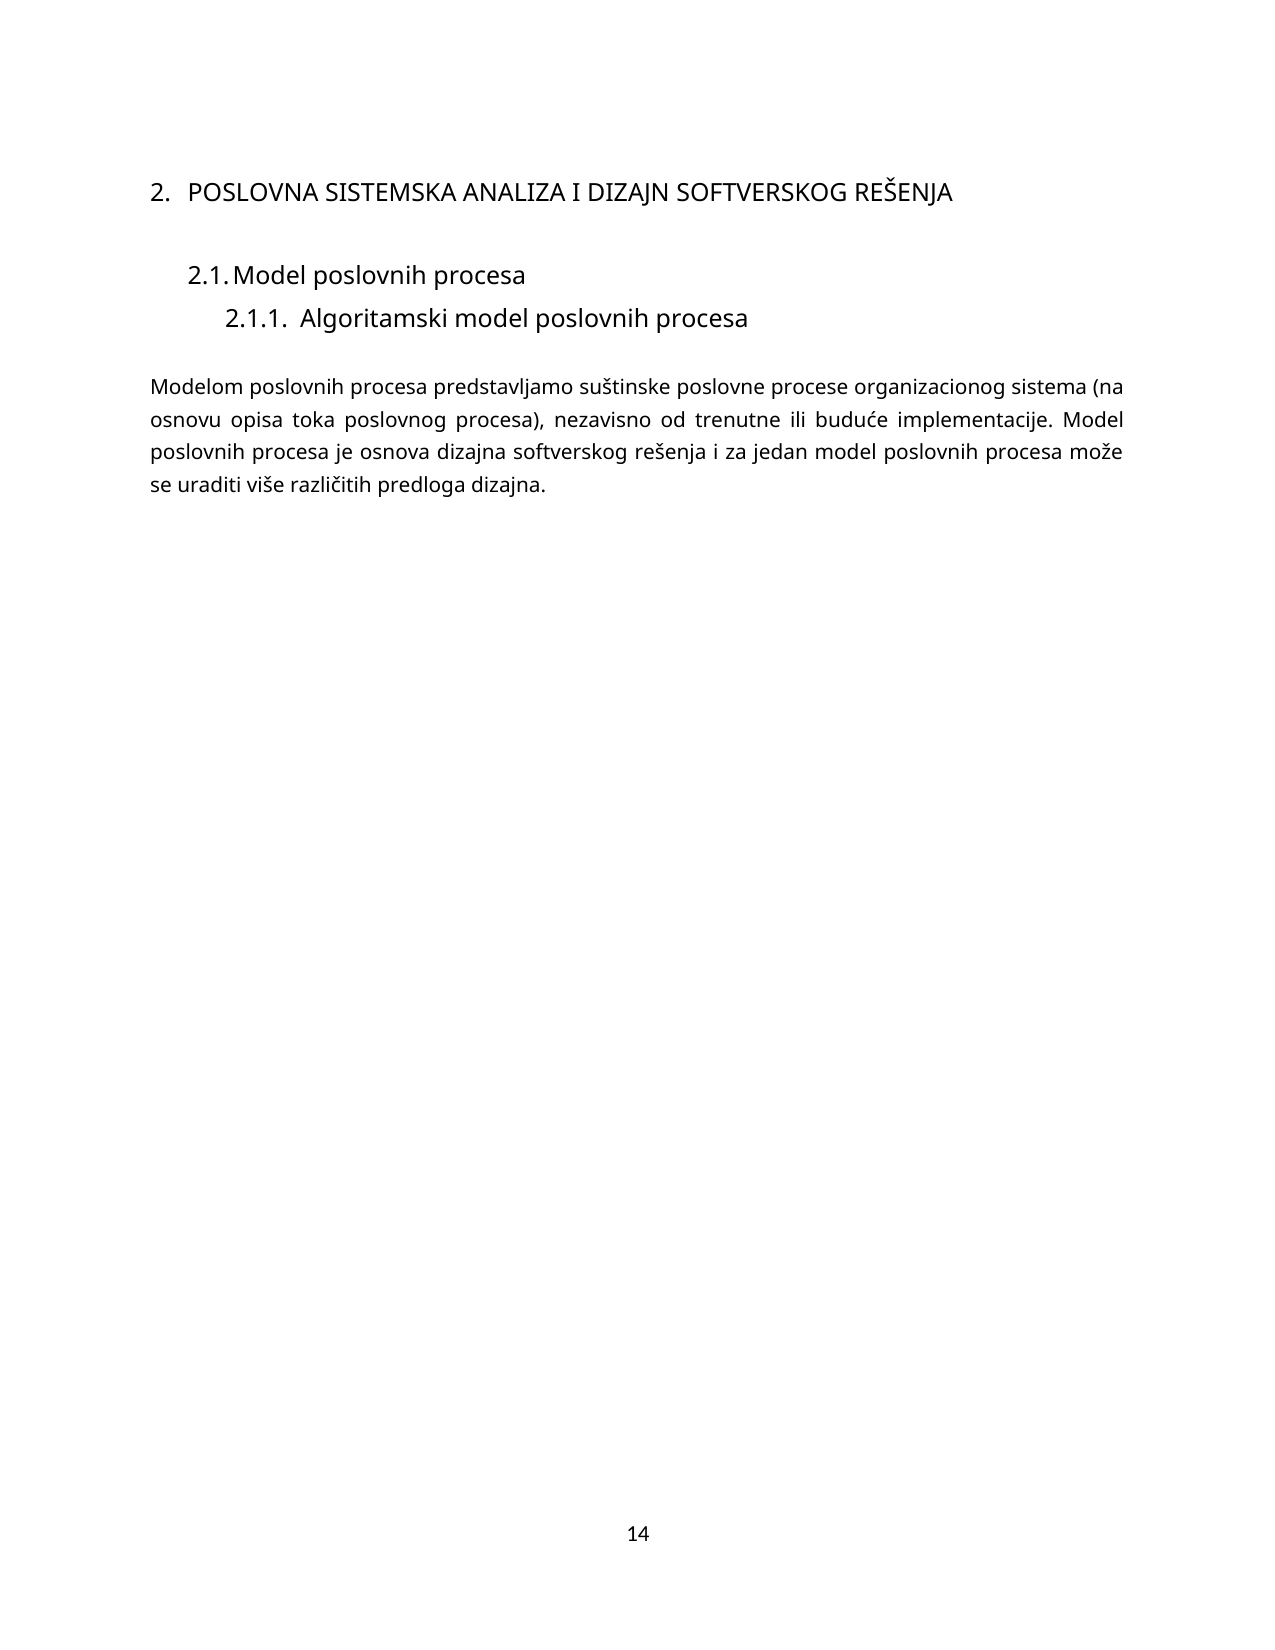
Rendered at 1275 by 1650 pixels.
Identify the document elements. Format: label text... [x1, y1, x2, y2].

list Algoritamski model poslovnih procesa [225, 301, 1125, 335]
text Modelom poslovnih procesa predstavljamo suštinske poslovne procese organizacionog sistema (na osnovu opisa toka poslovnog procesa), nezavisno od trenutne ili buduće implementacije. Model poslovnih procesa je osnova dizajna softverskog rešenja i za jedan model poslovnih procesa može se uraditi više različitih predloga dizajna. [150, 372, 1125, 498]
list Model poslovnih procesa [187, 257, 1125, 292]
list POSLOVNA SISTEMSKA ANALIZA I DIZAJN SOFTVERSKOG RЕŠENJA [150, 175, 1125, 209]
